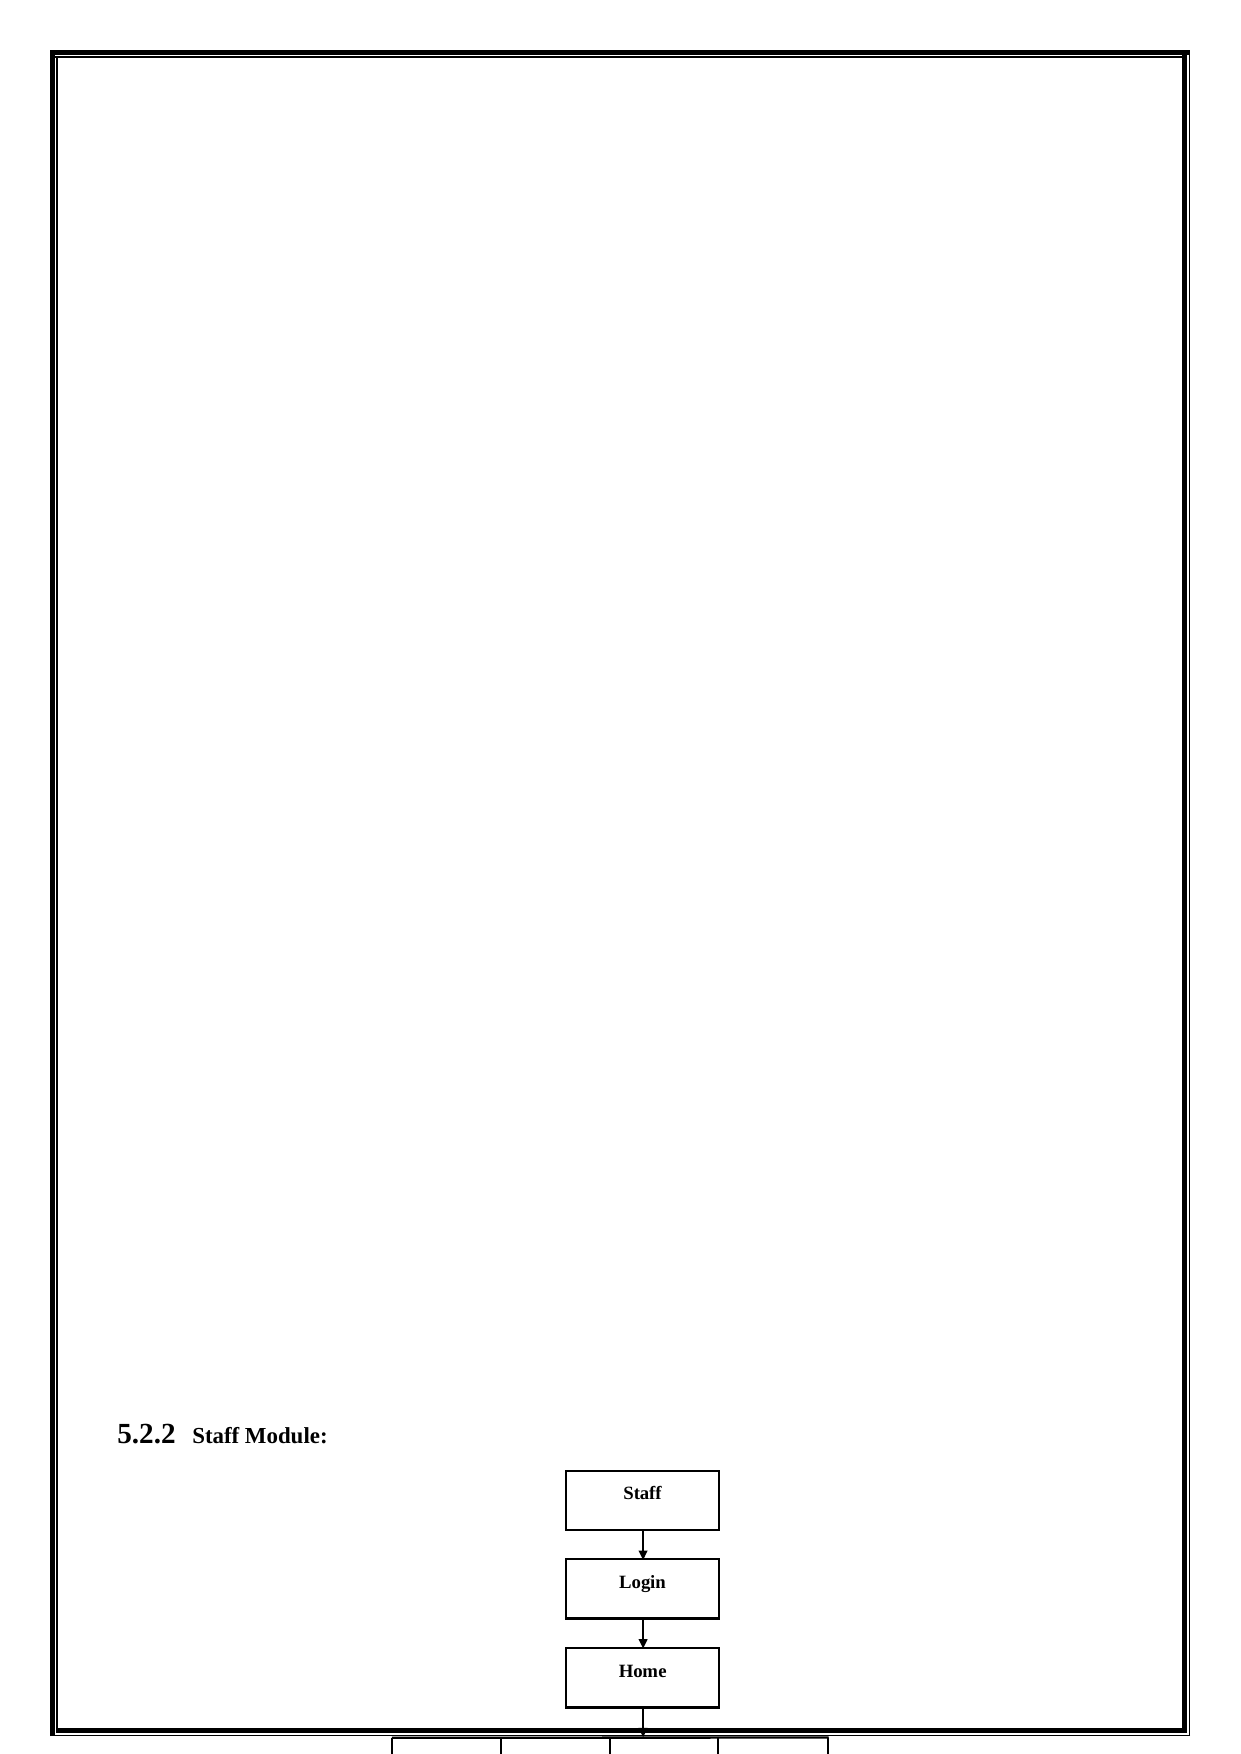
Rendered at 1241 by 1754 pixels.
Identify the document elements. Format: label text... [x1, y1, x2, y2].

list Staff Module: [117, 1416, 1137, 1449]
